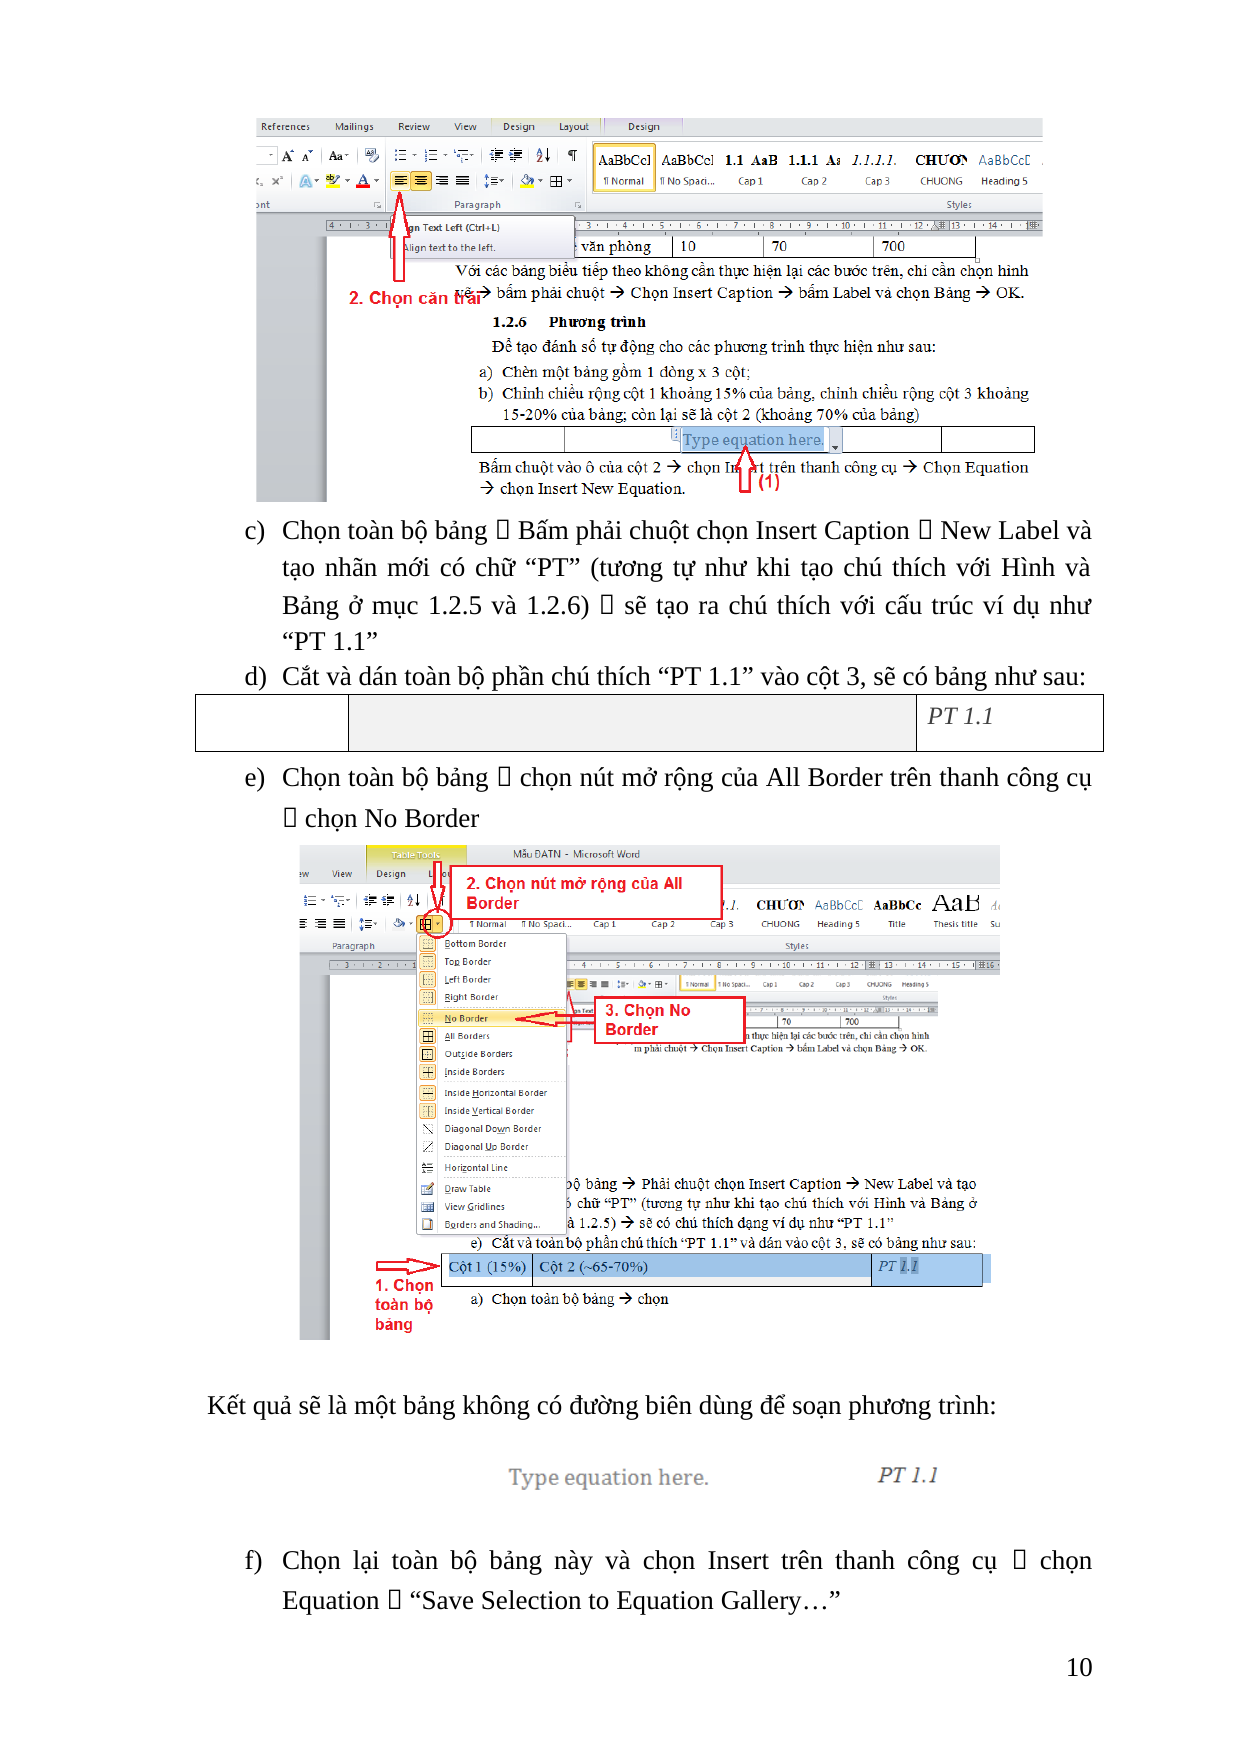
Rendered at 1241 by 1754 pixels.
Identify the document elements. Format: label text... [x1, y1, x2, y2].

list Chọn lại toàn bộ bảng này và chọn Insert trên thanh công cụ  chọn Equation  “Save Selection to Equation Gallery…” [244, 1540, 1092, 1618]
table_header PT 1.1 [917, 695, 1103, 751]
table_header [349, 695, 916, 751]
table_header [196, 695, 348, 751]
list Chọn toàn bộ bảng  chọn nút mở rộng của All Border trên thanh công cụ  chọn No Border [244, 758, 1092, 835]
list Chọn toàn bộ bảng  Bấm phải chuột chọn Insert Caption  New Label và tạo nhãn mới có chữ “PT” (tương tự như khi tạo chú thích với Hình và Bảng ở mục 1.2.5 và 1.2.6)  sẽ tạo ra chú thích với cấu trúc ví dụ như “PT 1.1” [244, 511, 1092, 657]
picture [256, 118, 1043, 502]
picture [263, 1430, 1036, 1531]
picture [299, 845, 1000, 1340]
list Cắt và dán toàn bộ phần chú thích “PT 1.1” vào cột 3, sẽ có bảng như sau: [244, 659, 1092, 691]
text Kết quả sẽ là một bảng không có đường biên dùng để soạn phương trình: [207, 1389, 1092, 1421]
